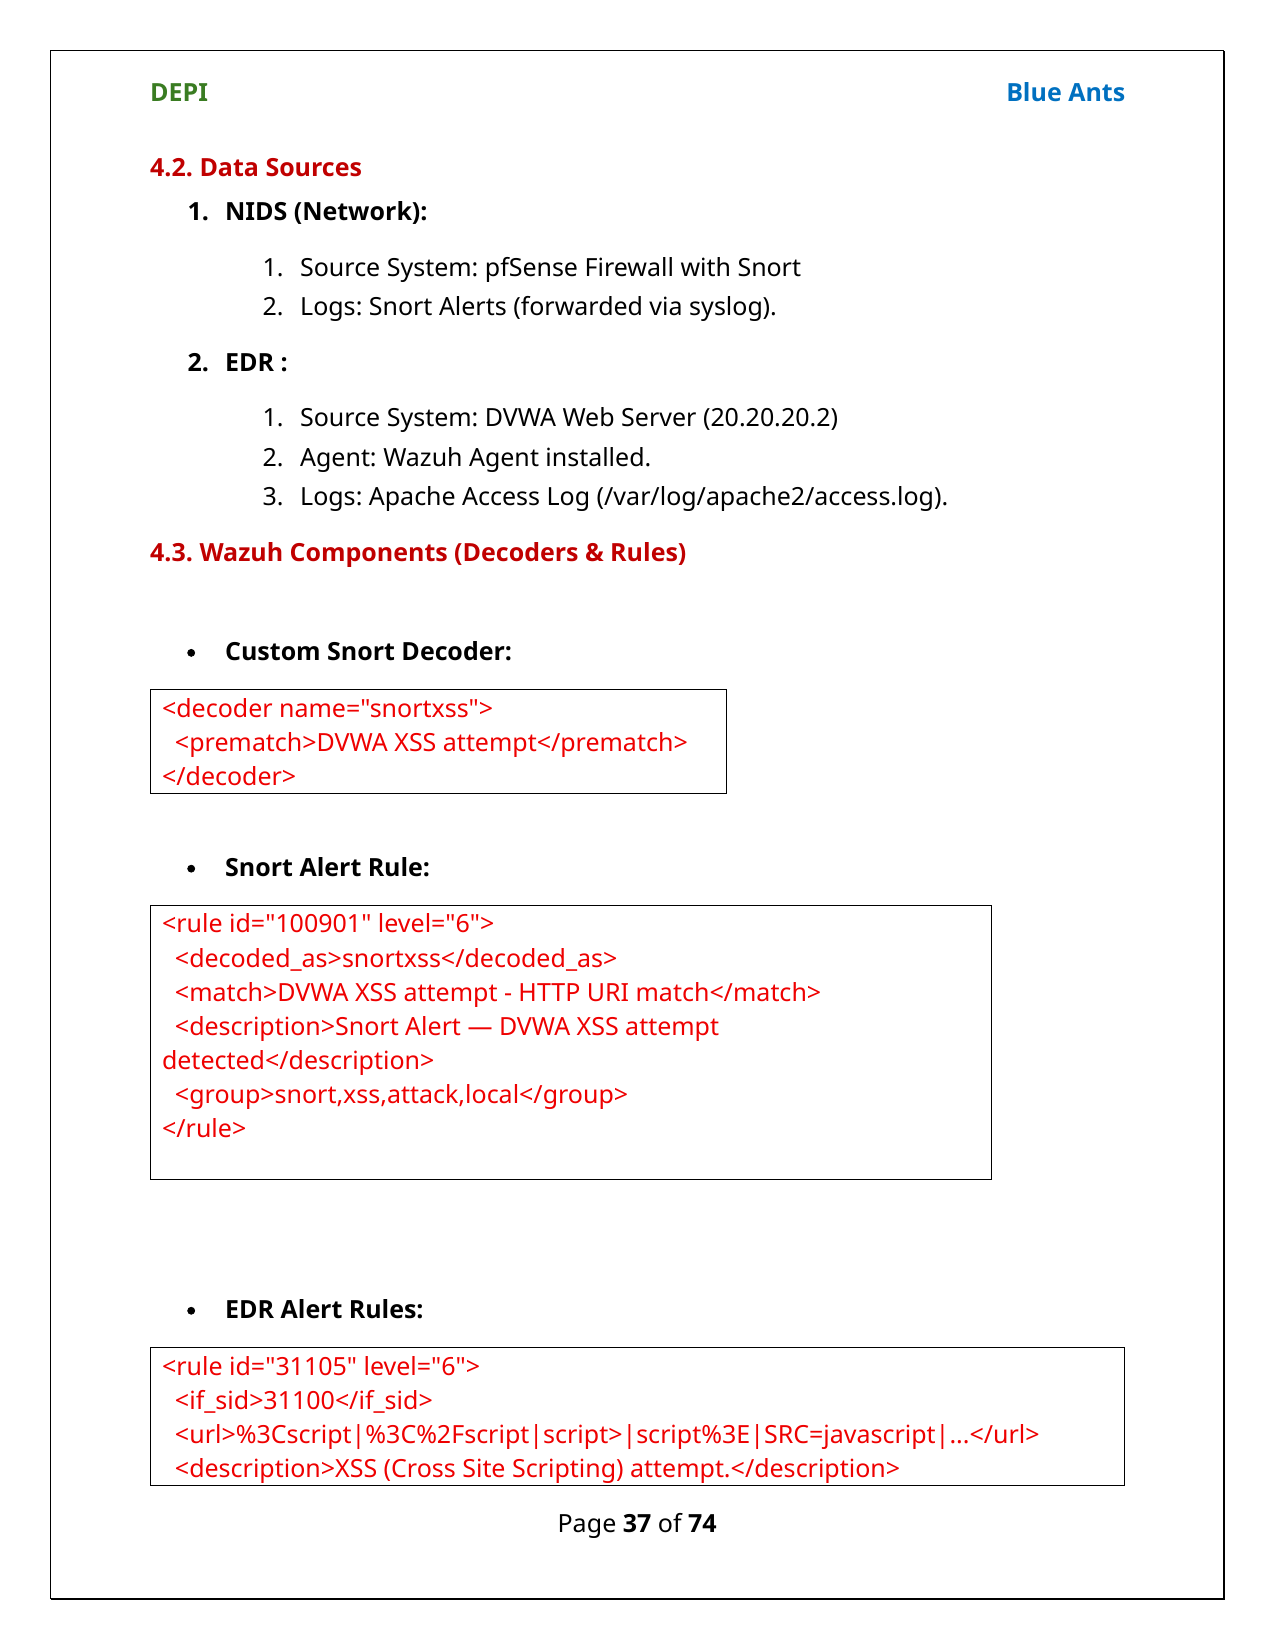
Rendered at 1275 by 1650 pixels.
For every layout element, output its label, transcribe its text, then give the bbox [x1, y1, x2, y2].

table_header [151, 1348, 1124, 1484]
list Custom Snort Decoder: [187, 633, 1124, 667]
list Source System: DVWA Web Server (20.20.20.2) [262, 400, 1124, 434]
list Agent: Wazuh Agent installed. [262, 439, 1124, 473]
list EDR : [187, 344, 1124, 378]
list Logs: Apache Access Log (/var/log/apache2/access.log). [262, 478, 1124, 512]
list Source System: pfSense Firewall with Snort [262, 249, 1124, 283]
table_header <decoder name="snortxss"> <prematch>DVWA XSS attempt</prematch> </decoder> [151, 690, 726, 792]
subtitle 4.2. Data Sources [150, 150, 1124, 184]
list Logs: Snort Alerts (forwarded via syslog). [262, 288, 1124, 322]
list EDR Alert Rules: [187, 1291, 1124, 1325]
list Snort Alert Rule: [187, 849, 1124, 883]
list NIDS (Network): [187, 193, 1124, 227]
subtitle 4.3. Wazuh Components (Decoders & Rules) [150, 534, 1124, 568]
table_header <rule id="100901" level="6"> <decoded_as>snortxss</decoded_as> <match>DVWA XSS attempt - HTTP URI match</match> <description>Snort Alert — DVWA XSS attempt detected</description> <group>snort,xss,attack,local</group> </rule> [151, 906, 991, 1179]
